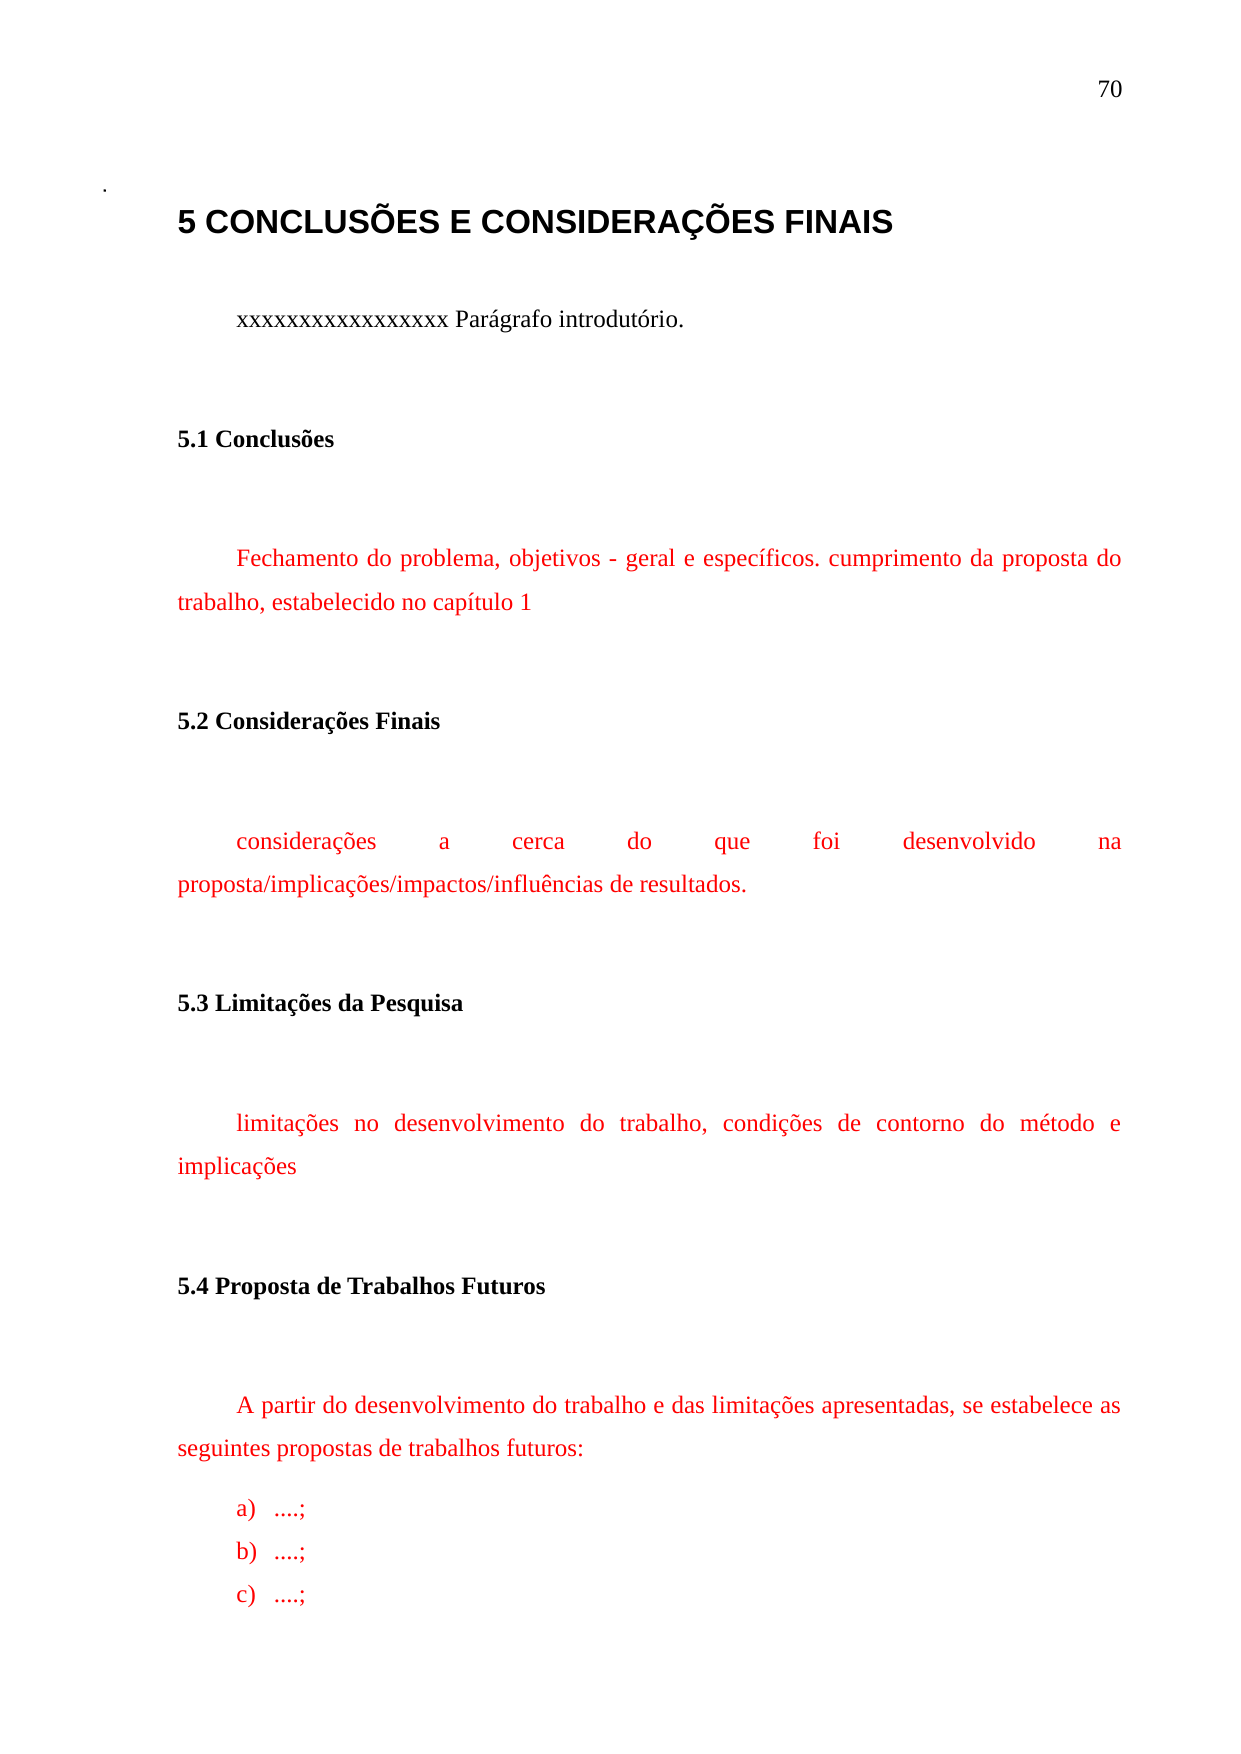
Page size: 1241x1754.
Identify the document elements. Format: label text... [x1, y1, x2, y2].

text Fechamento do problema, objetivos - geral e específicos. cumprimento da proposta do trabalho, estabelecido no capítulo 1 [177, 543, 1122, 615]
text xxxxxxxxxxxxxxxxx Parágrafo introdutório. [177, 304, 1122, 333]
list ....; [236, 1493, 1122, 1522]
list ....; [236, 1579, 1122, 1608]
list ....; [236, 1536, 1122, 1565]
text A partir do desenvolvimento do trabalho e das limitações apresentadas, se estabelece as seguintes propostas de trabalhos futuros: [177, 1390, 1122, 1462]
text considerações a cerca do que foi desenvolvido na proposta/implicações/impactos/influências de resultados. [177, 826, 1122, 898]
subtitle 5.3 Limitações da Pesquisa [177, 988, 1122, 1017]
text limitações no desenvolvimento do trabalho, condições de contorno do método e implicações [177, 1108, 1122, 1180]
subtitle 5.2 Considerações Finais [177, 706, 1122, 735]
subtitle 5.1 Conclusões [177, 424, 1122, 453]
subtitle 5 CONCLUSÕES E CONSIDERAÇÕES FINAIS [177, 202, 1122, 241]
subtitle 5.4 Proposta de Trabalhos Futuros [177, 1271, 1122, 1299]
